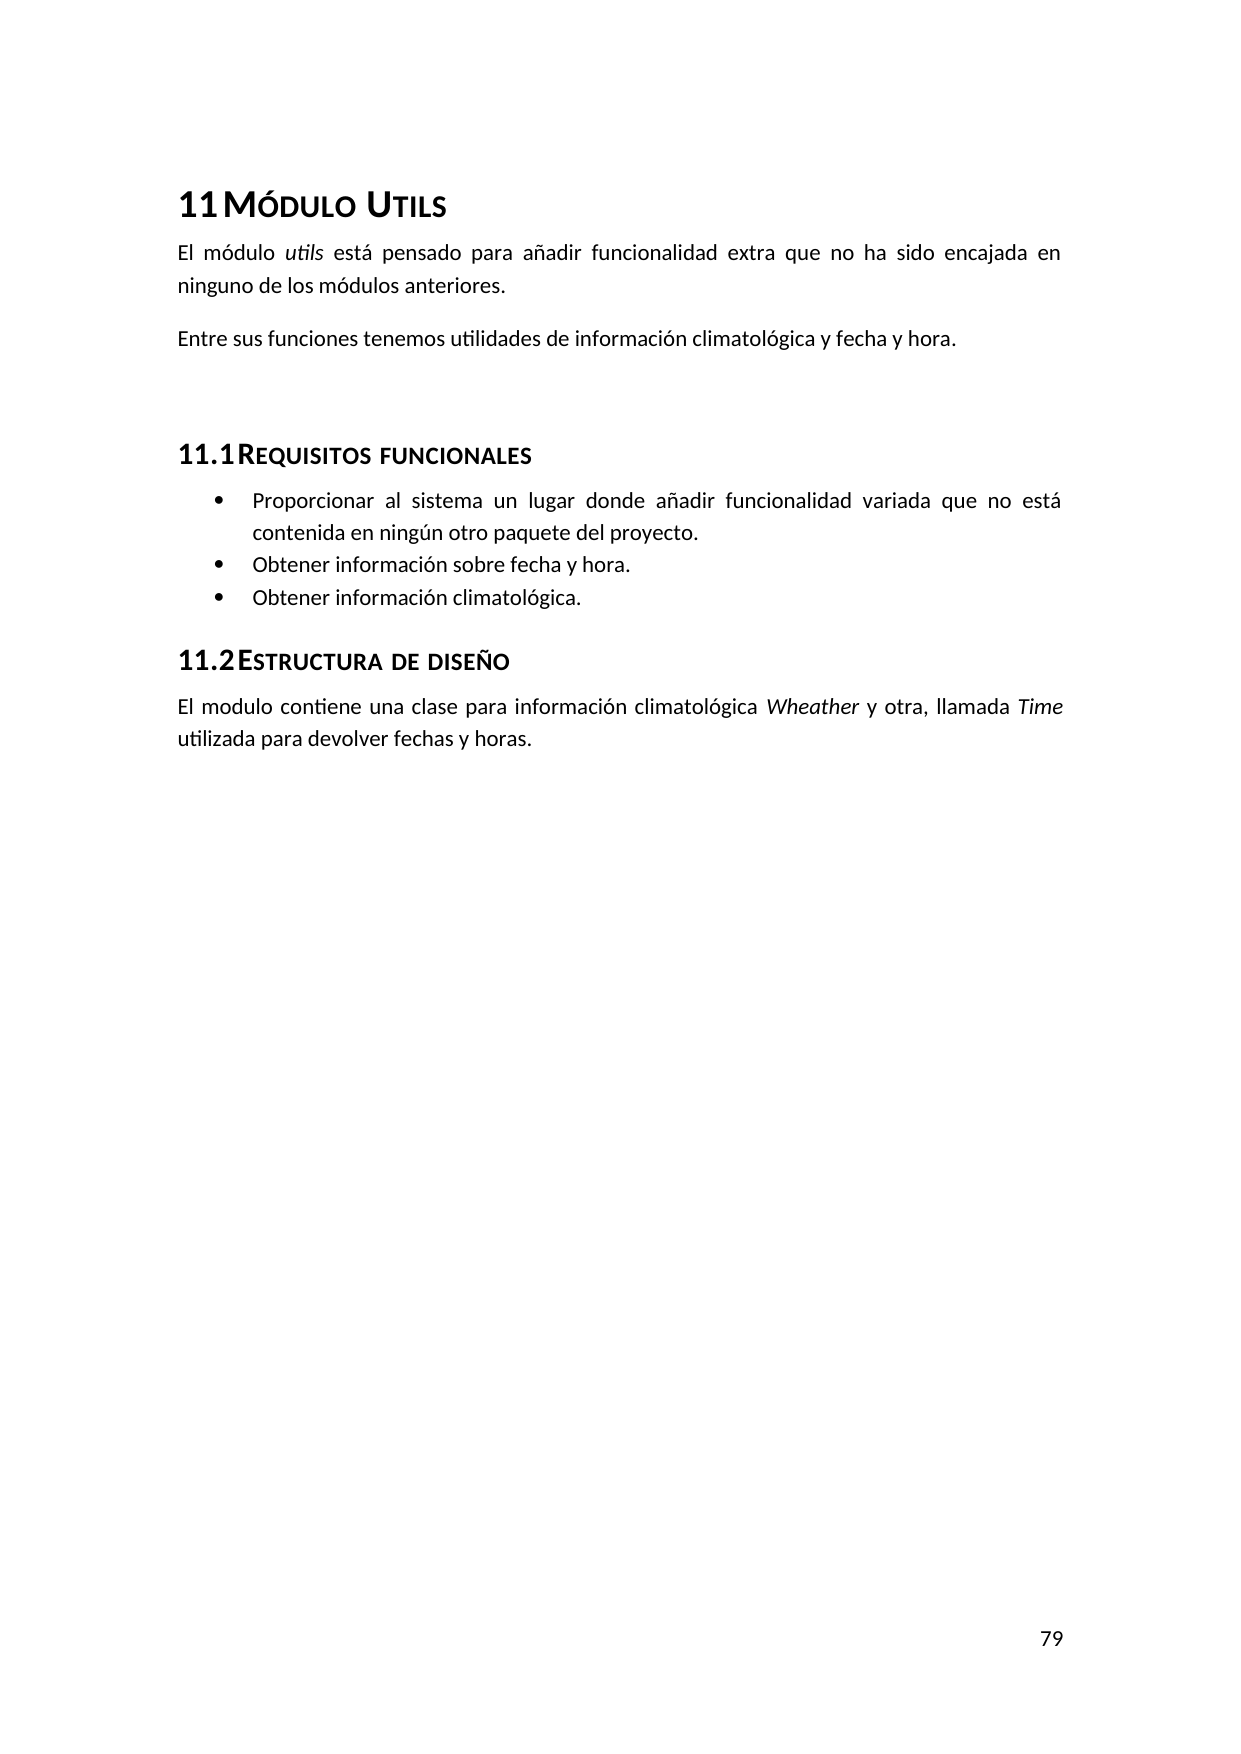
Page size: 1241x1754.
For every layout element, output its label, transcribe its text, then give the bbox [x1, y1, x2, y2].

list Obtener información sobre fecha y hora. [215, 550, 1063, 578]
list Obtener información climatológica. [215, 583, 1063, 611]
text El módulo utils está pensado para añadir funcionalidad extra que no ha sido encajada en ninguno de los módulos anteriores. [177, 238, 1063, 299]
subtitle Estructura de diseño [177, 640, 1063, 678]
text El modulo contiene una clase para información climatológica Wheather y otra, llamada Time utilizada para devolver fechas y horas. [177, 692, 1063, 752]
text Entre sus funciones tenemos utilidades de información climatológica y fecha y hora. [177, 324, 1063, 352]
list Proporcionar al sistema un lugar donde añadir funcionalidad variada que no está contenida en ningún otro paquete del proyecto. [215, 486, 1063, 546]
subtitle Módulo Utils [177, 179, 1063, 227]
subtitle Requisitos funcionales [177, 434, 1063, 472]
